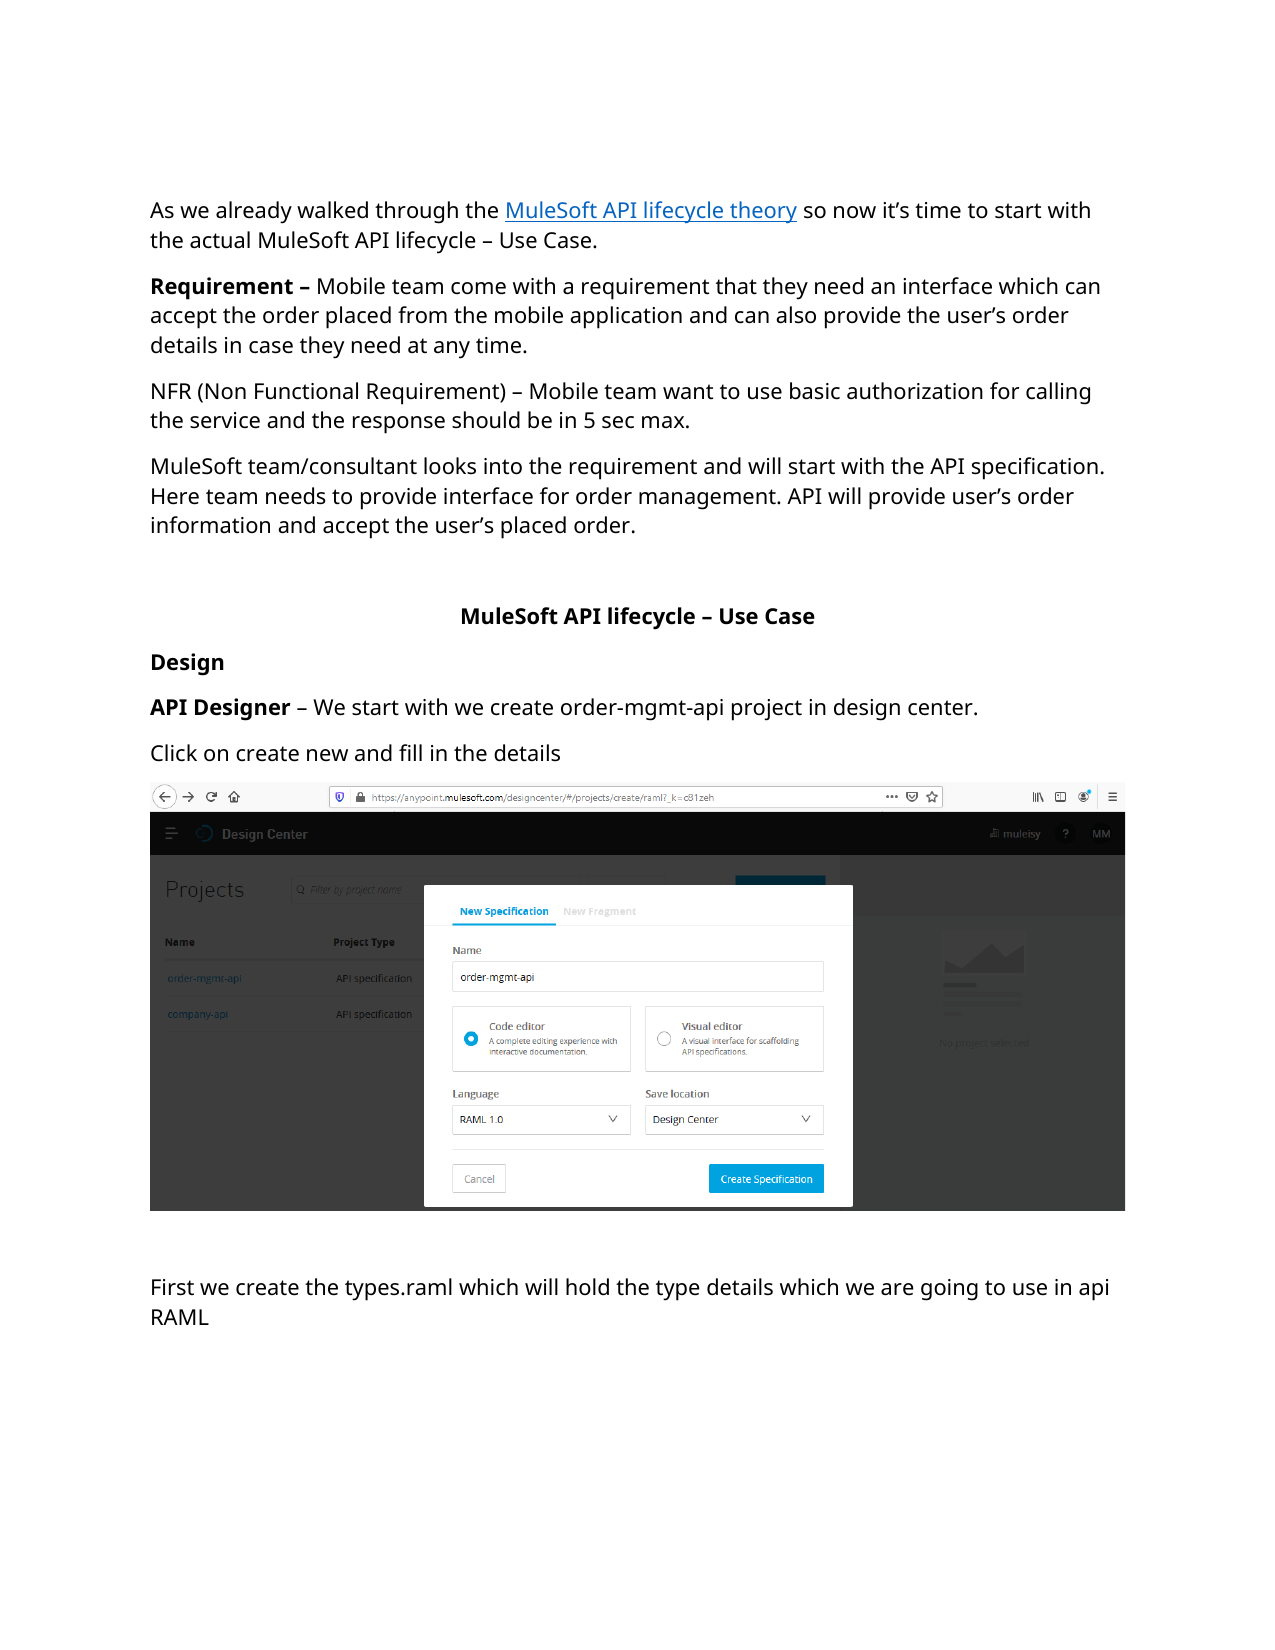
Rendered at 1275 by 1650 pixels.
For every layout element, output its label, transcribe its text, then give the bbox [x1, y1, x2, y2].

text Design [150, 647, 1125, 676]
text Requirement – Mobile team come with a requirement that they need an interface which can accept the order placed from the mobile application and can also provide the user’s order details in case they need at any time. [150, 271, 1125, 360]
text As we already walked through the MuleSoft API lifecycle theory so now it’s time to start with the actual MuleSoft API lifecycle – Use Case. [150, 195, 1125, 255]
text NFR (Non Functional Requirement) – Mobile team want to use basic authorization for calling the service and the response should be in 5 sec max. [150, 376, 1125, 435]
text API Designer – We start with we create order-mgmt-api project in design center. [150, 692, 1125, 722]
text Click on create new and fill in the details [150, 737, 1125, 767]
text First we create the types.raml which will hold the type details which we are going to use in api RAML [150, 1272, 1125, 1332]
text MuleSoft API lifecycle – Use Case [150, 601, 1125, 631]
text MuleSoft team/consultant looks into the requirement and will start with the API specification. Here team needs to provide interface for order management. API will provide user’s order information and accept the user’s placed order. [150, 451, 1125, 540]
picture [150, 782, 1125, 1211]
